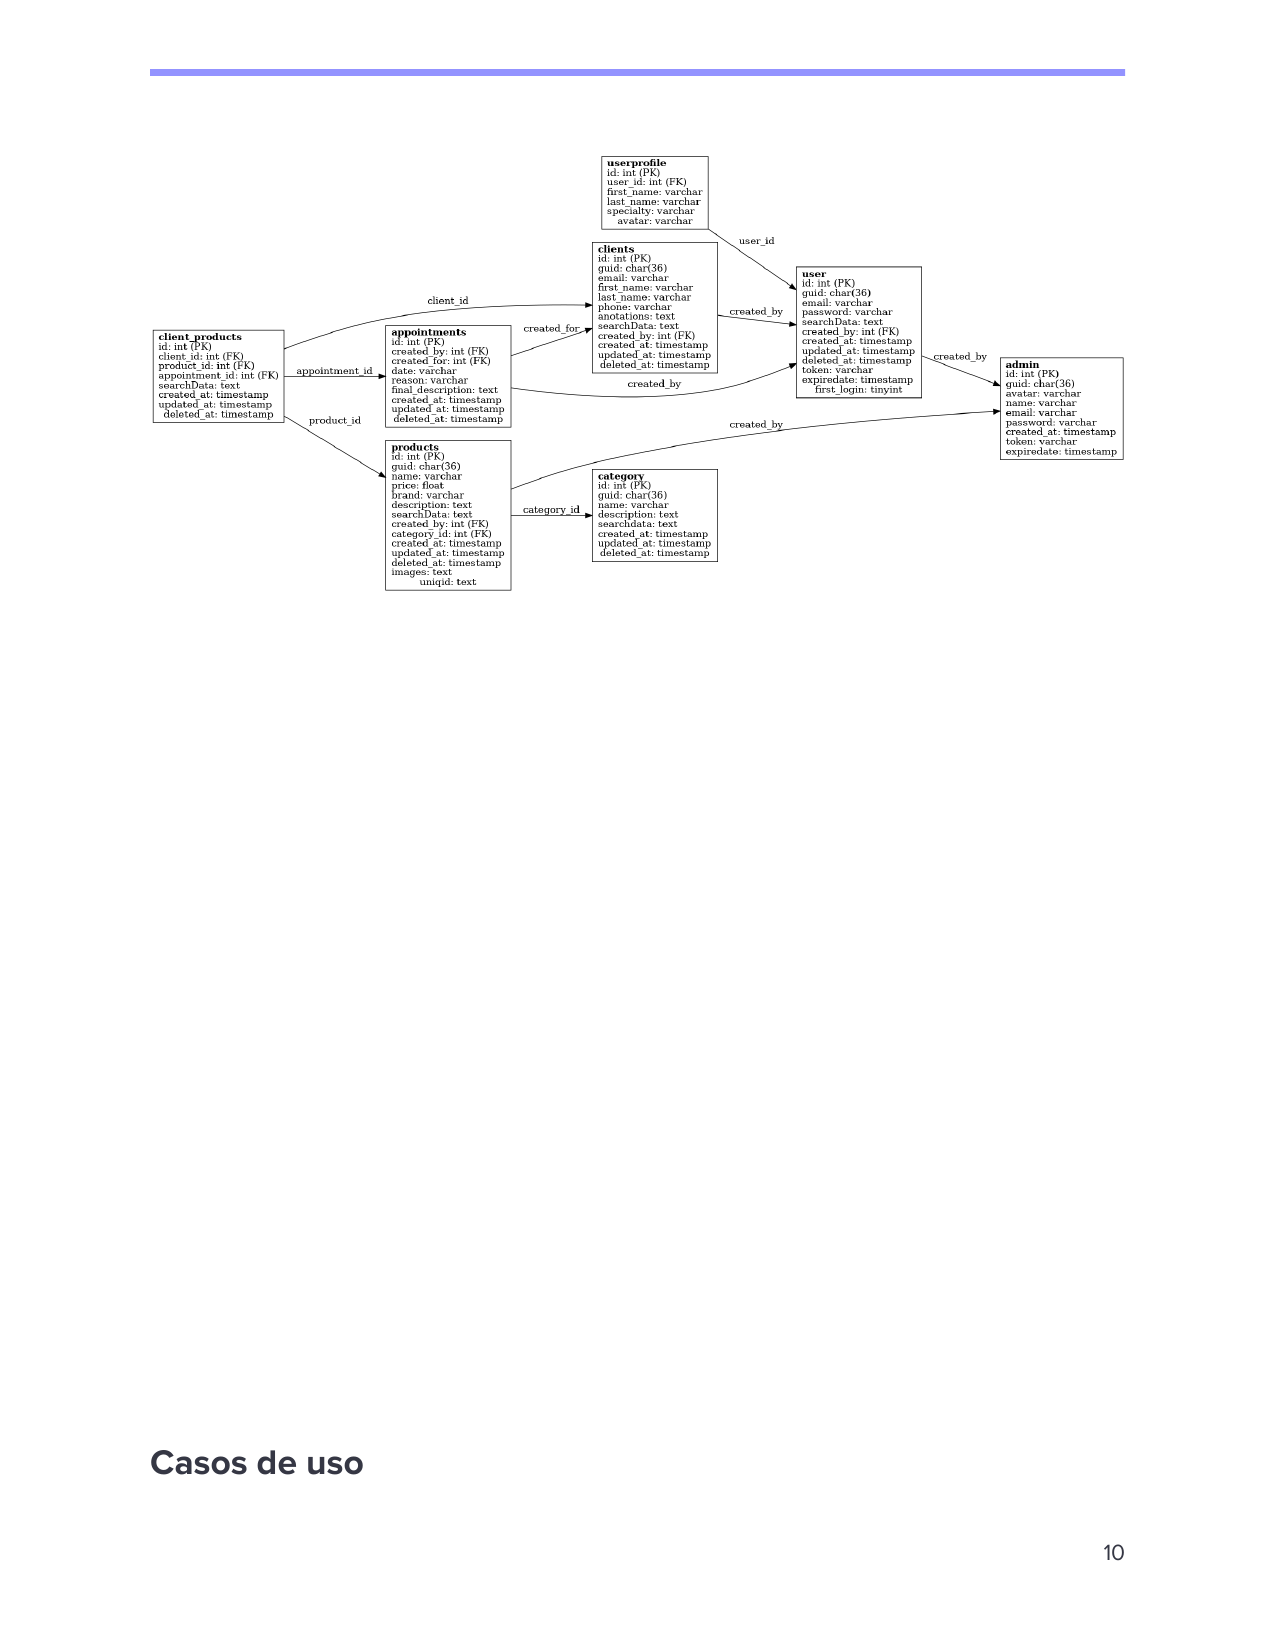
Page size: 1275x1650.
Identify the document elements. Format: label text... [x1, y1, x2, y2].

picture [150, 69, 1125, 76]
subtitle Casos de uso [150, 1442, 1125, 1485]
picture [150, 153, 1125, 593]
